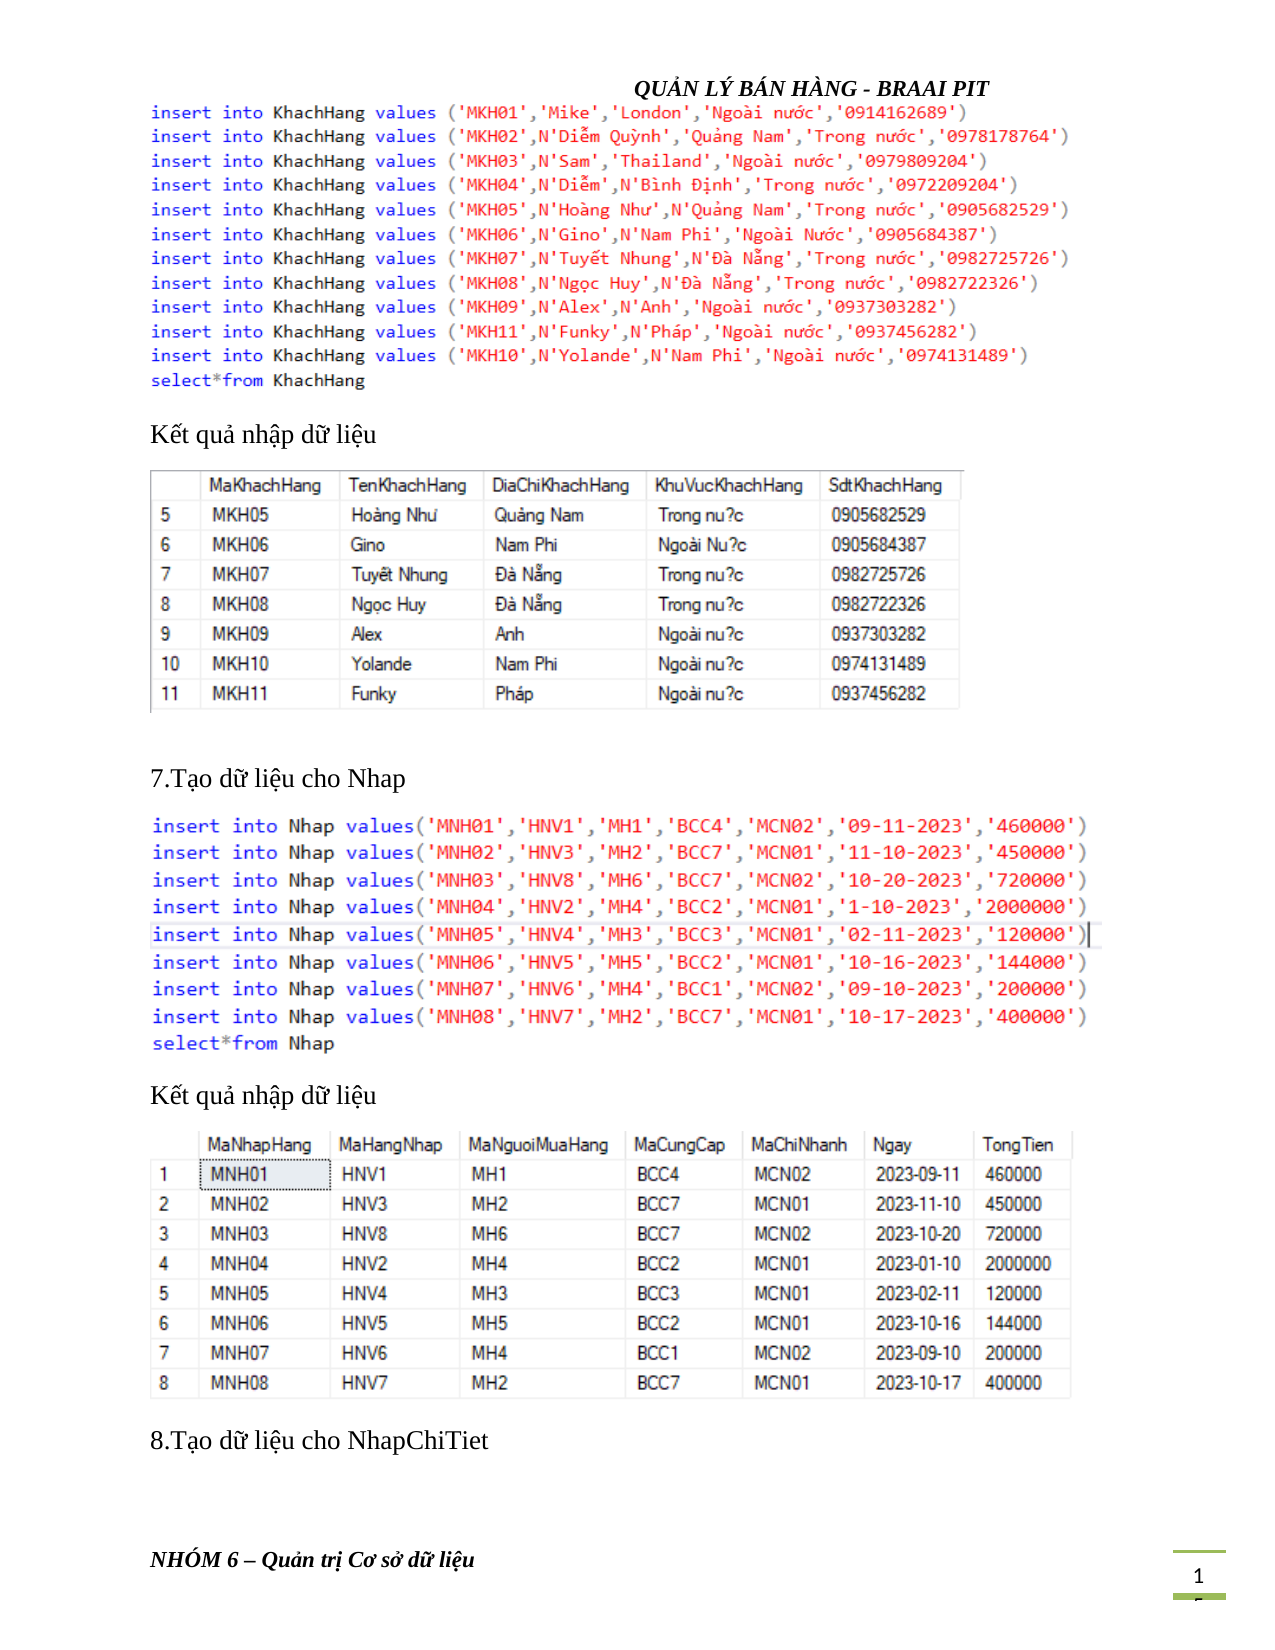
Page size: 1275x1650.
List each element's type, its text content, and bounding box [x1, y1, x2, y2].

picture [150, 103, 1102, 398]
text Kết quả nhập dữ liệu [150, 1079, 1172, 1111]
picture [150, 470, 965, 713]
text 7.Tạo dữ liệu cho Nhap [150, 762, 1172, 793]
text Kết quả nhập dữ liệu [150, 418, 1172, 450]
text 8.Tạo dữ liệu cho NhapChiTiet [150, 1424, 1172, 1456]
picture [150, 814, 1102, 1059]
picture [150, 1131, 1078, 1404]
